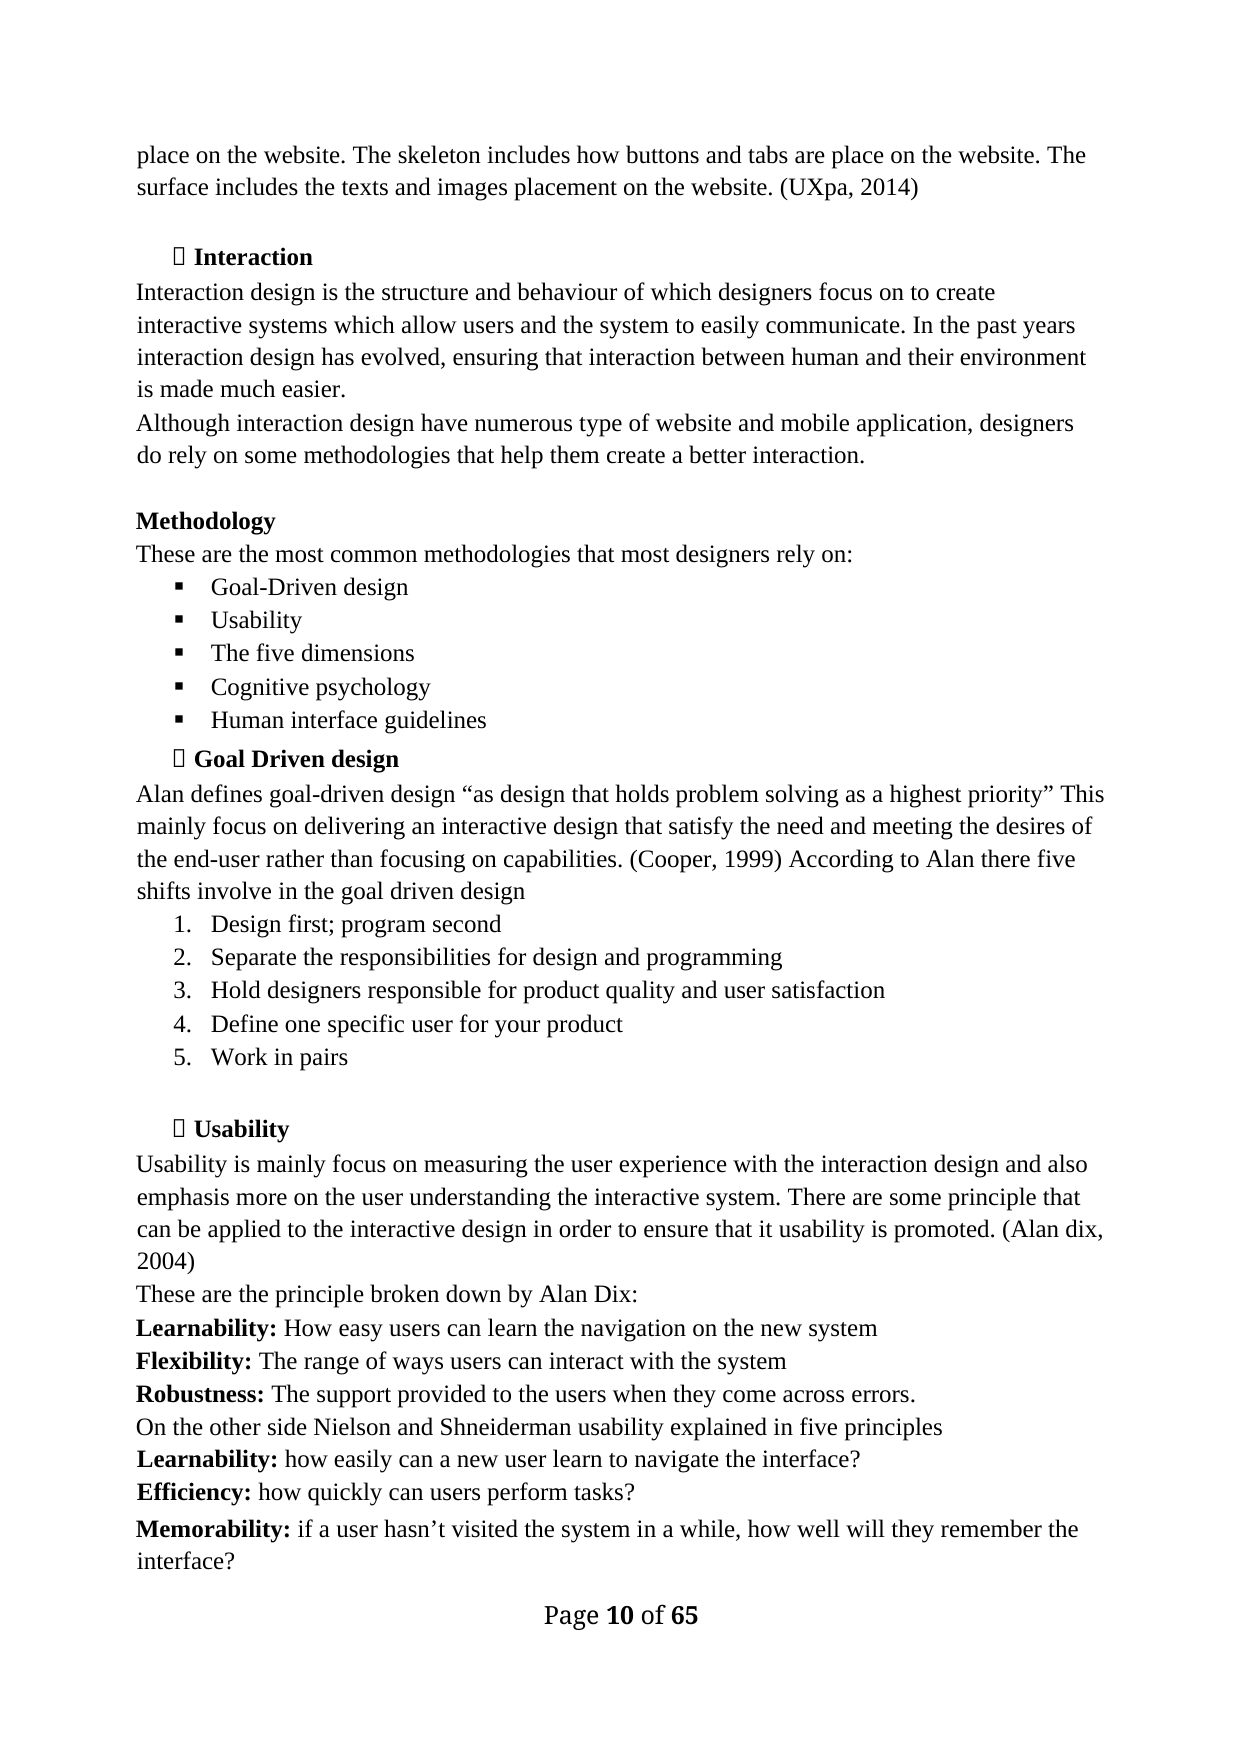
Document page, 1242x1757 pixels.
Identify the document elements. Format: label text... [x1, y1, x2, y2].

text Learnability: How easy users can learn the navigation on the new system [136, 1313, 1105, 1341]
text Although interaction design have numerous type of website and mobile application, designers do rely on some methodologies that help them create a better interaction. [136, 408, 1105, 469]
text These are the principle broken down by Alan Dix: [136, 1279, 1105, 1308]
list Hold designers responsible for product quality and user satisfaction [173, 976, 1105, 1004]
text These are the most common methodologies that most designers rely on: [136, 539, 1105, 568]
list Human interface guidelines [173, 705, 1105, 733]
list Design first; program second [173, 909, 1105, 938]
text Usability is mainly focus on measuring the user experience with the interaction design and also emphasis more on the user understanding the interactive system. There are some principle that can be applied to the interactive design in order to ensure that it usability is promoted. (Alan dix, 2004) [136, 1149, 1105, 1275]
list Usability [173, 605, 1105, 634]
list Define one specific user for your product [173, 1009, 1105, 1037]
list Separate the responsibilities for design and programming [173, 942, 1105, 971]
subtitle  Goal Driven design [171, 741, 1107, 775]
subtitle Methodology [136, 506, 1107, 535]
list Work in pairs [173, 1042, 1105, 1071]
text Alan defines goal-driven design “as design that holds problem solving as a highest priority” This mainly focus on delivering an interactive design that satisfy the need and meeting the desires of the end-user rather than focusing on capabilities. (Cooper, 1999) According to Alan there five shifts involve in the goal driven design [136, 779, 1105, 905]
list Cognitive psychology [173, 672, 1105, 700]
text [136, 140, 1105, 201]
text On the other side Nielson and Shneiderman usability explained in five principles Learnability: how easily can a new user learn to navigate the interface? Efficiency: how quickly can users perform tasks? [136, 1412, 981, 1506]
text Robustness: The support provided to the users when they come across errors. [136, 1379, 1105, 1408]
subtitle  Usability [171, 1111, 1107, 1145]
text Memorability: if a user hasn’t visited the system in a while, how well will they remember the interface? [136, 1514, 1105, 1575]
subtitle  Interaction [171, 239, 1107, 273]
list Goal-Driven design [173, 572, 1105, 601]
list The five dimensions [173, 638, 1105, 667]
text Flexibility: The range of ways users can interact with the system [136, 1346, 1105, 1374]
text Interaction design is the structure and behaviour of which designers focus on to create interactive systems which allow users and the system to easily communicate. In the past years interaction design has evolved, ensuring that interaction between human and their environment is made much easier. [136, 277, 1105, 403]
